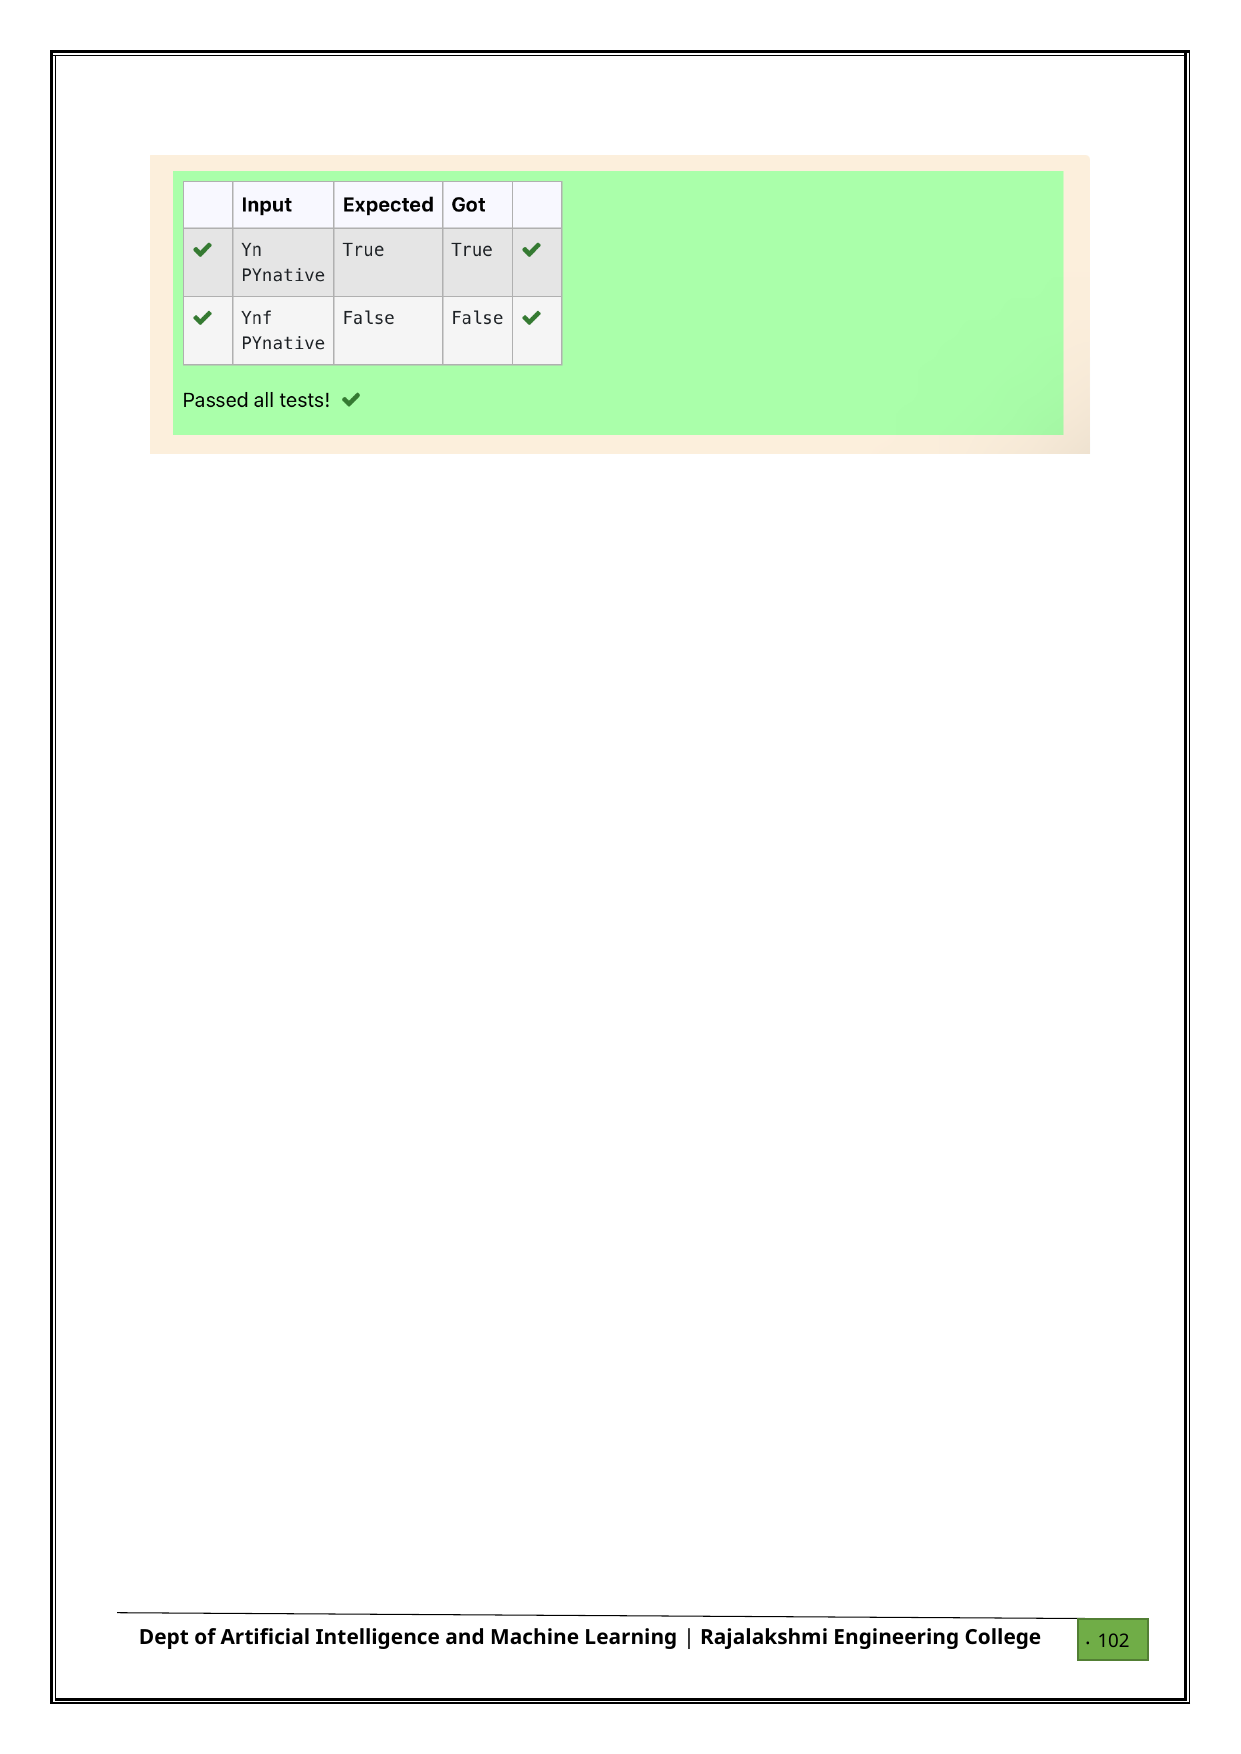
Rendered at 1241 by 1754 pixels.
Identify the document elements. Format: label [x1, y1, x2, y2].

picture [150, 150, 1091, 454]
